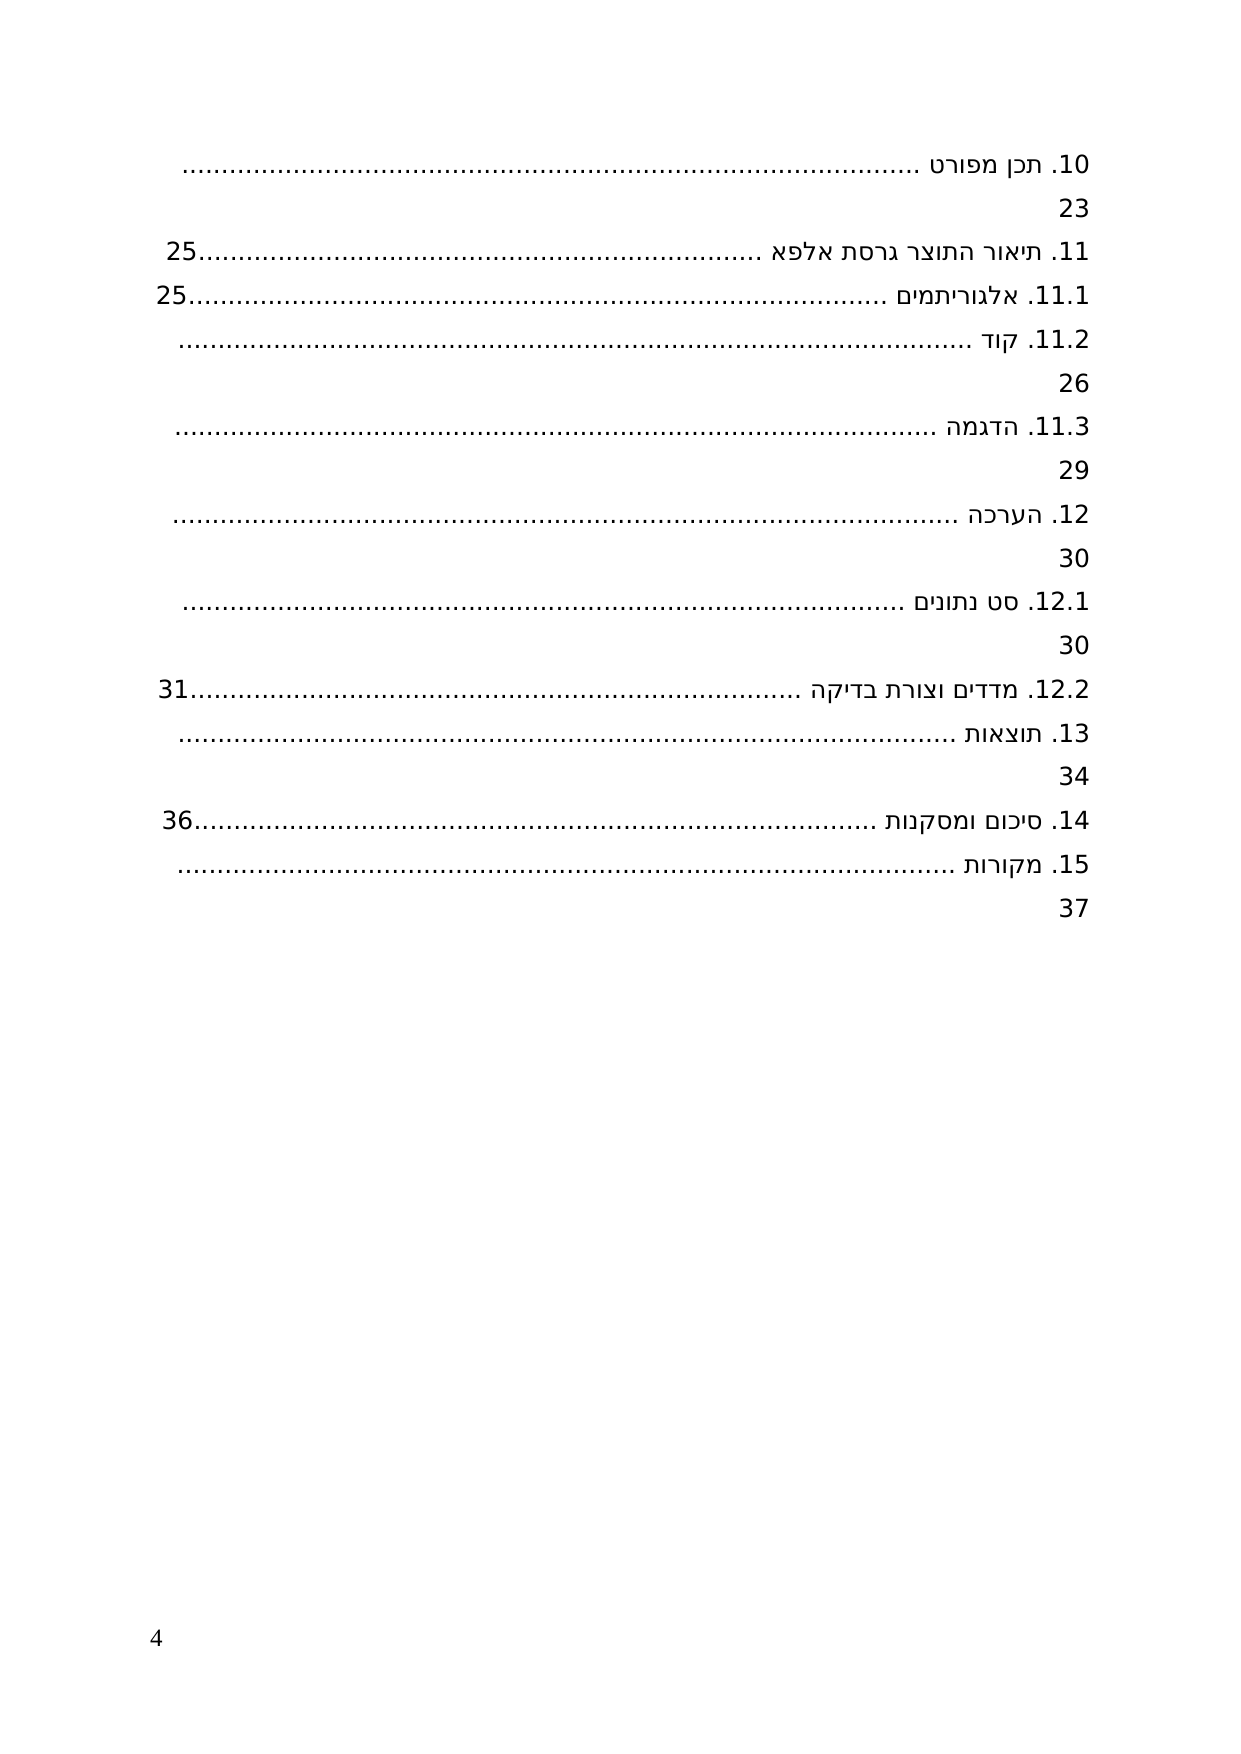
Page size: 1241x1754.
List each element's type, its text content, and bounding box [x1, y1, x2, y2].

text 12.1. סט נתונים ...........................................................................................30 [150, 587, 1090, 660]
text 14. סיכום ומסקנות ......................................................................................36 [150, 806, 1090, 835]
text 15. מקורות ..................................................................................................37 [150, 850, 1090, 923]
text 11.2. קוד ....................................................................................................26 [150, 325, 1090, 398]
text 12. הערכה ...................................................................................................30 [150, 500, 1090, 573]
text 13. תוצאות ..................................................................................................34 [150, 719, 1090, 792]
text 12.2. מדדים וצורת בדיקה .............................................................................31 [150, 675, 1090, 704]
text 11. תיאור התוצר גרסת אלפא .......................................................................25 [150, 237, 1090, 267]
text 11.1. אלגוריתמים ........................................................................................25 [150, 281, 1090, 310]
text 11.3. הדגמה ................................................................................................29 [150, 412, 1090, 485]
text 10. תכן מפורט .............................................................................................23 [150, 150, 1090, 223]
